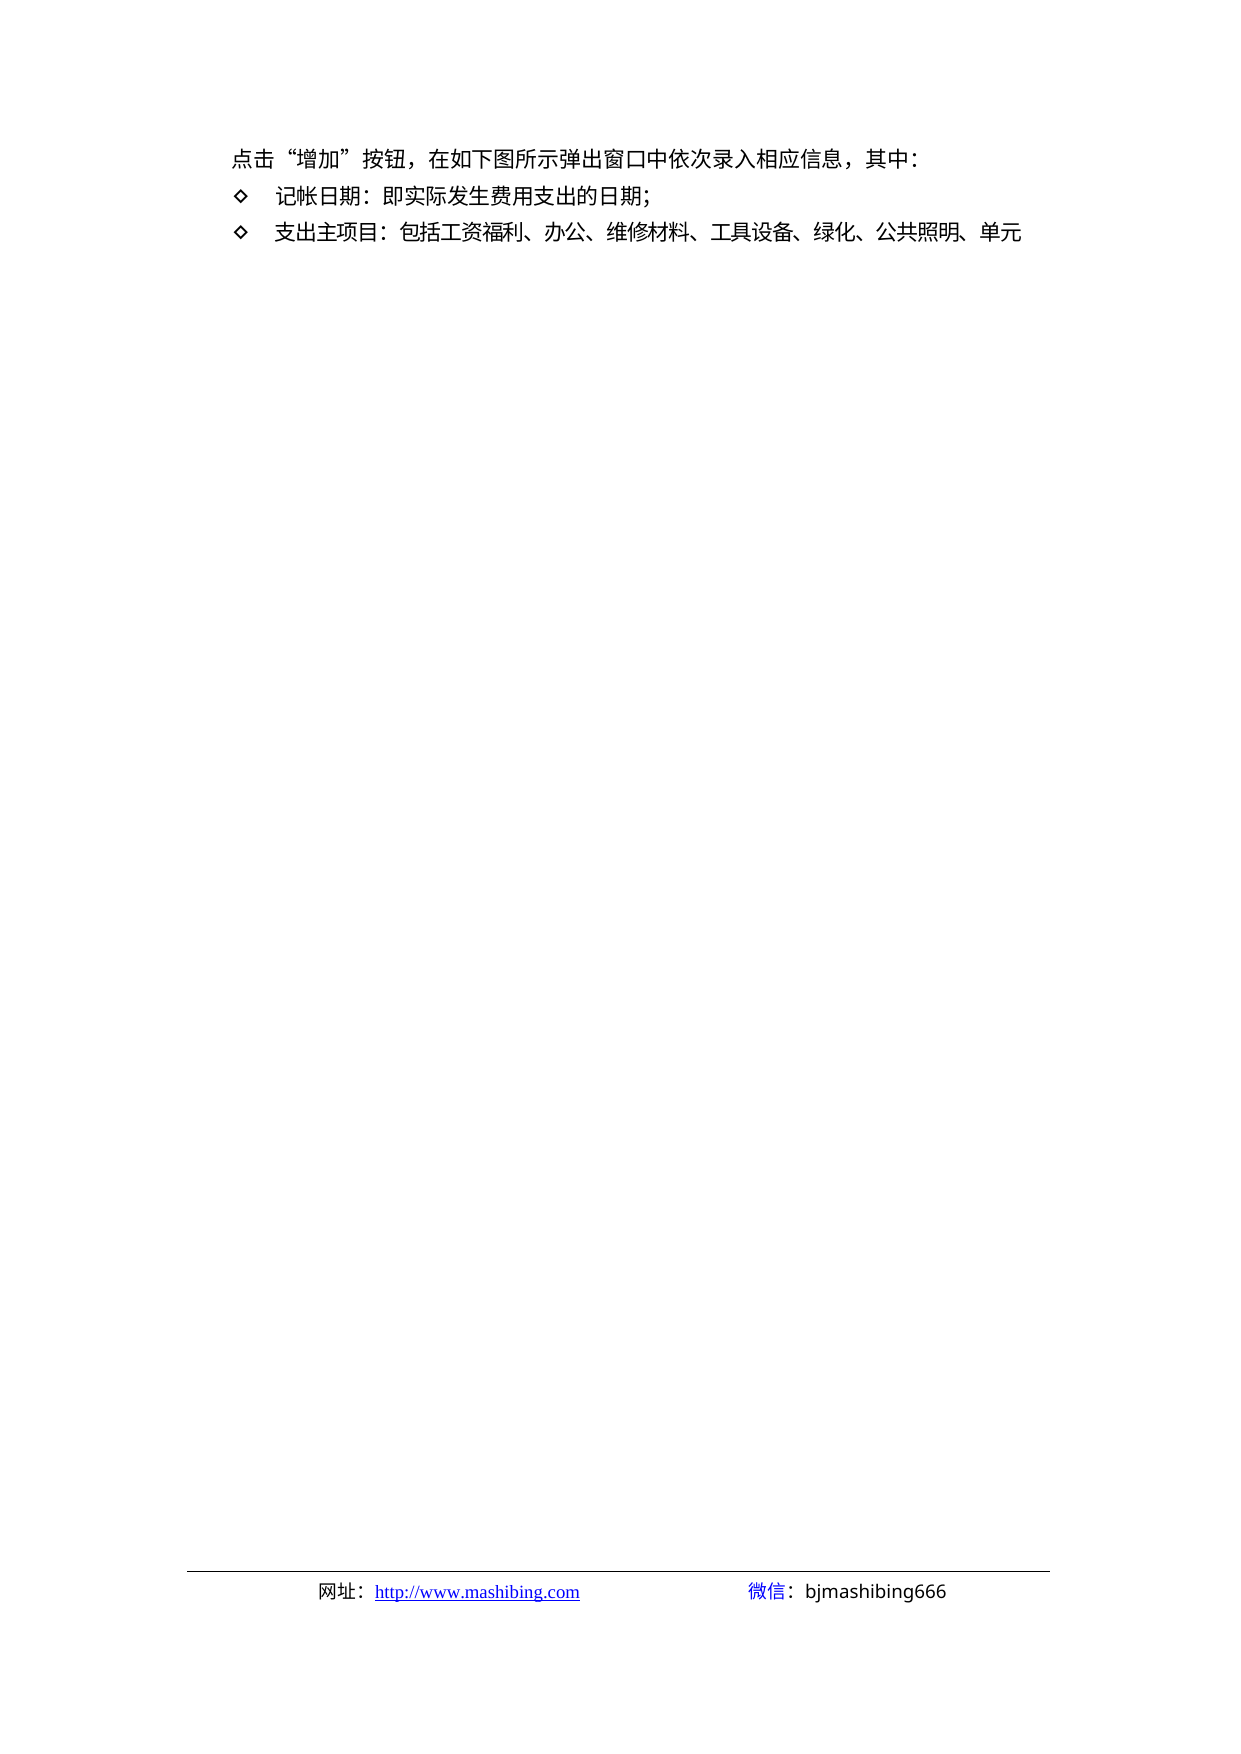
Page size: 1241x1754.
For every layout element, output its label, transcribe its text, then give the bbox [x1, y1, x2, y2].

list 支出主项目：包括工资福利、办公、维修材料、工具设备、绿化、公共照明、单元 [231, 215, 1098, 246]
list 记帐日期：即实际发生费用支出的日期； [231, 179, 1098, 210]
text 点击“增加”按钮，在如下图所示弹出窗口中依次录入相应信息，其中： [231, 142, 1098, 174]
